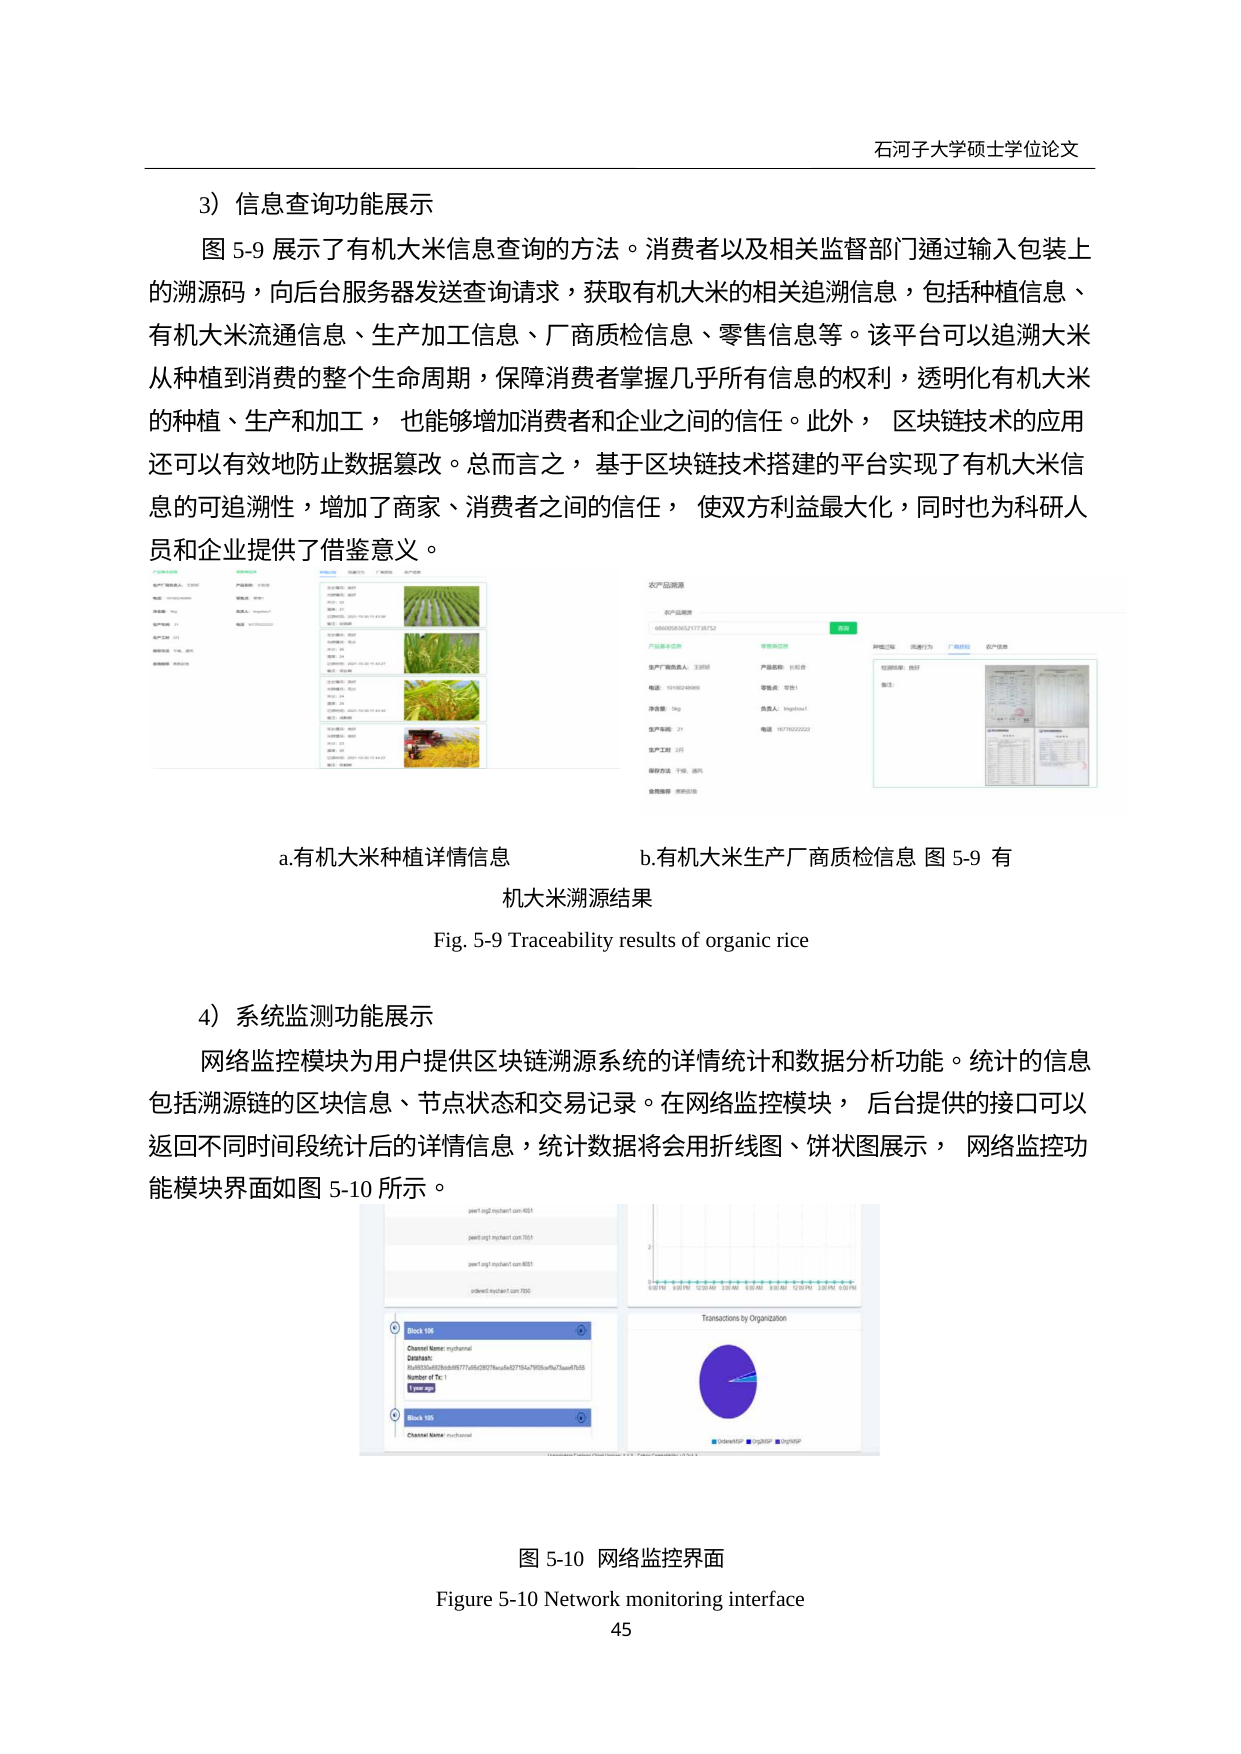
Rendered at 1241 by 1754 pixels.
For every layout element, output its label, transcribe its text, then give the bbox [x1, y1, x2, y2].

text Fig. 5-9 Traceability results of organic rice [433, 932, 1127, 952]
text 网络监控模块为用户提供区块链溯源系统的详情统计和数据分析功能。统计的信息 包括溯源链的区块信息、节点状态和交易记录。在网络监控模块， 后台提供的接口可以 返回不同时间段统计后的详情信息，统计数据将会用折线图、饼状图展示， 网络监控功 能模块界面如图 5-10 所示。 [149, 1043, 1093, 1205]
picture [642, 575, 1127, 818]
text 图 5-10 网络监控界面 [518, 1544, 1127, 1571]
text 4）系统监测功能展示 [198, 1000, 1127, 1031]
text 图 5-9 展示了有机大米信息查询的方法。消费者以及相关监督部门通过输入包装上 的溯源码，向后台服务器发送查询请求，获取有机大米的相关追溯信息，包括种植信息、 有机大米流通信息、生产加工信息、厂商质检信息、零售信息等。该平台可以追溯大米 从种植到消费的整个生命周期，保障消费者掌握几乎所有信息的权利，透明化有机大米 的种植、生产和加工， 也能够增加消费者和企业之间的信任。此外， 区块链技术的应用 还可以有效地防止数据篡改。总而言之， 基于区块链技术搭建的平台实现了有机大米信 息的可追溯性，增加了商家、消费者之间的信任， 使双方利益最大化，同时也为科研人 员和企业提供了借鉴意义。 [148, 232, 1093, 566]
text 3）信息查询功能展示 [199, 189, 1127, 220]
text a.有机大米种植详情信息 b.有机大米生产厂商质检信息 图 5-9 有机大米溯源结果 [278, 841, 1029, 913]
picture [358, 1204, 881, 1456]
picture [147, 566, 621, 769]
text Figure 5-10 Network monitoring interface [436, 1590, 1127, 1611]
